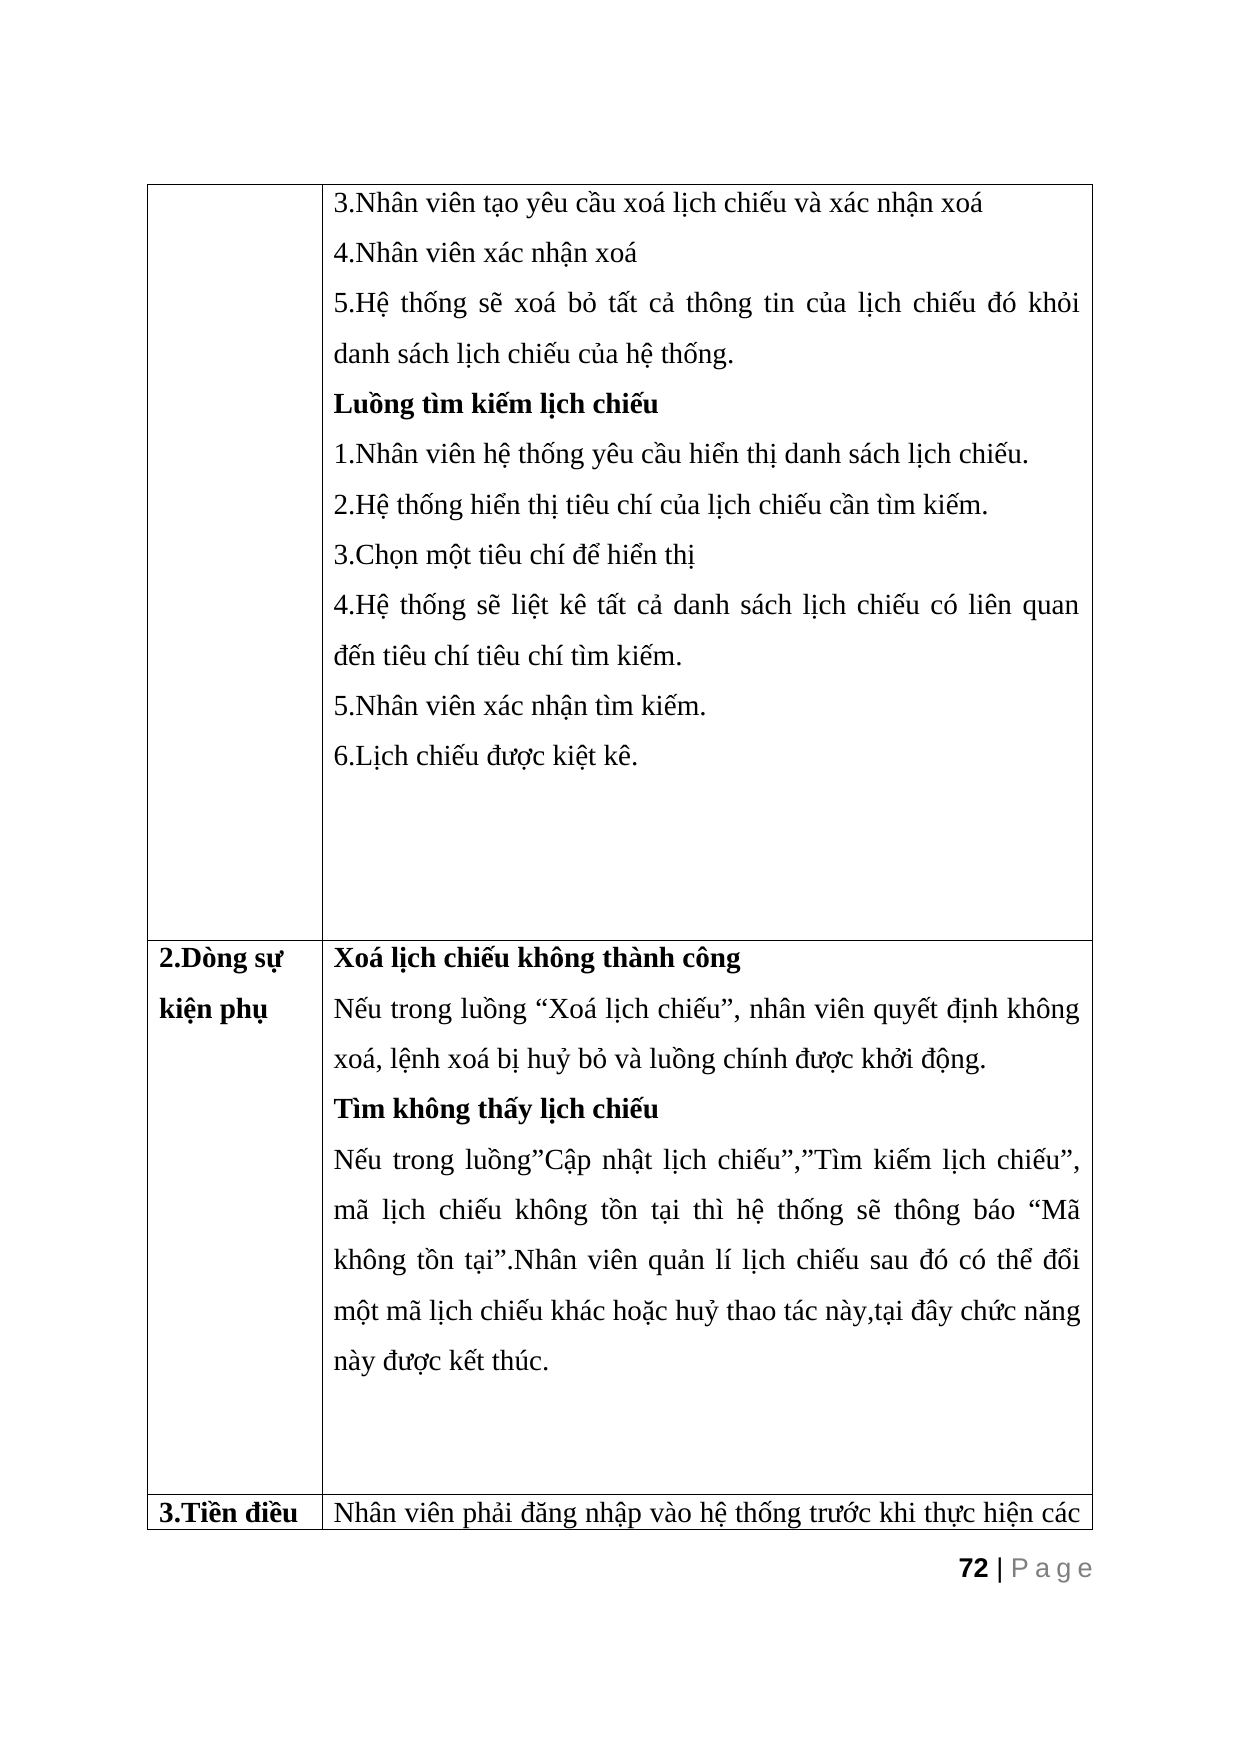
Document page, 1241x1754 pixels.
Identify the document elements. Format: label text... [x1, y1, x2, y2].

table_cell Xoá lịch chiếu không thành công Nếu trong luồng “Xoá lịch chiếu”, nhân viên quyết định không xoá, lệnh xoá bị huỷ bỏ và luồng chính được khởi động. Tìm không thấy lịch chiếu Nếu trong luồng”Cập nhật lịch chiếu”,”Tìm kiếm lịch chiếu”, mã lịch chiếu không tồn tại thì hệ thống sẽ thông báo “Mã không tồn tại”.Nhân viên quản lí lịch chiếu sau đó có thể đổi một mã lịch chiếu khác hoặc huỷ thao tác này,tại đây chức năng này được kết thúc. [323, 941, 1092, 1494]
table_cell 3.Tiền điều kiện [148, 1495, 322, 1528]
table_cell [323, 1495, 1092, 1528]
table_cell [323, 185, 1092, 939]
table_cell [148, 185, 322, 939]
table_cell 2.Dòng sự kiện phụ [148, 941, 322, 1494]
